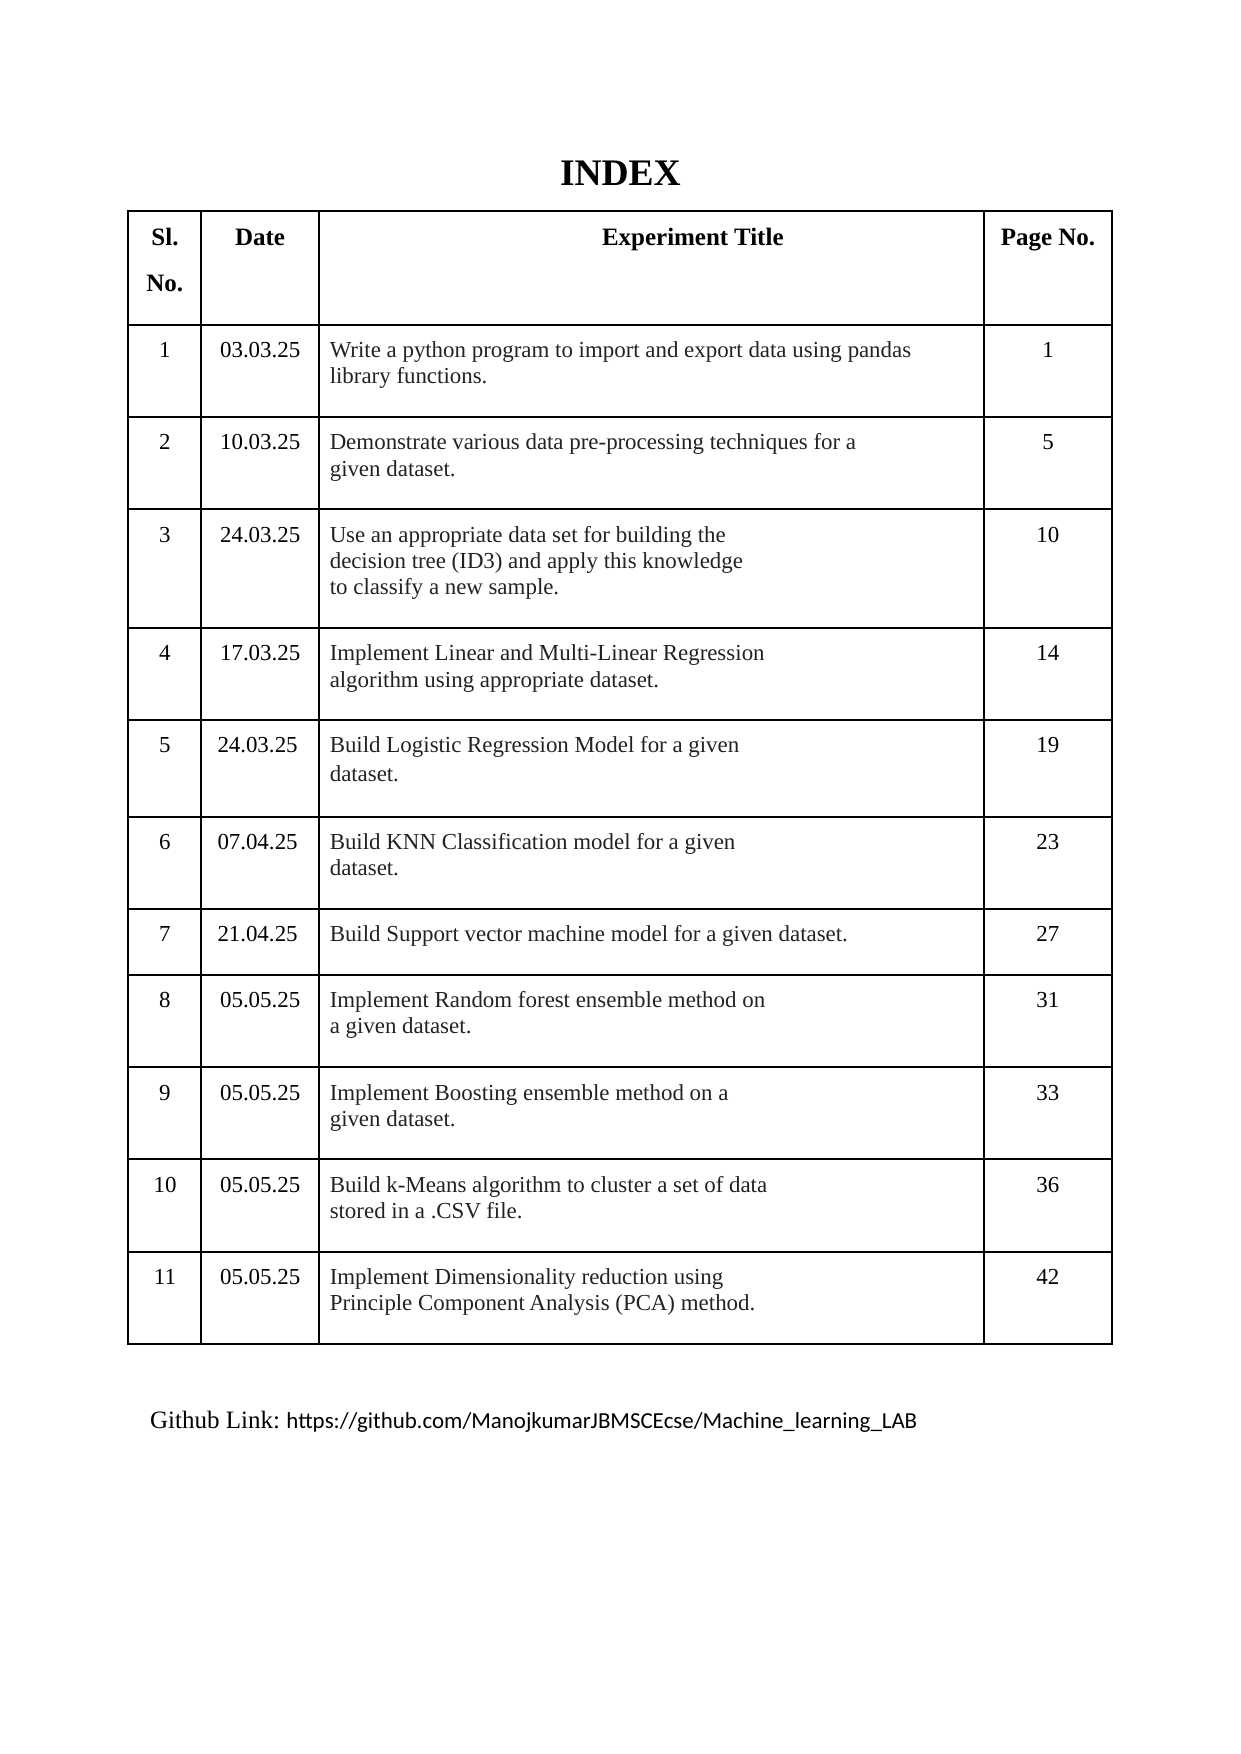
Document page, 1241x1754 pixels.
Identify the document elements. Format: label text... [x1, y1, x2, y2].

table_cell 21.04.25 [202, 910, 318, 974]
table_cell 23 [985, 818, 1111, 908]
table_cell 31 [985, 976, 1111, 1066]
table_header Date [202, 212, 318, 323]
table_cell 19 [985, 721, 1111, 816]
table_cell Implement Linear and Multi-Linear Regression algorithm using appropriate dataset. [320, 629, 983, 719]
table_cell 7 [129, 910, 200, 974]
table_cell 2 [129, 418, 200, 508]
table_cell 11 [129, 1253, 200, 1343]
table_header Experiment Title [320, 212, 983, 323]
table_cell 1 [129, 326, 200, 416]
table_header Page No. [985, 212, 1111, 323]
table_cell Build k-Means algorithm to cluster a set of data stored in a .CSV file. [320, 1160, 983, 1251]
table_cell 5 [985, 418, 1111, 508]
table_cell 8 [129, 976, 200, 1066]
table_cell 36 [985, 1160, 1111, 1251]
table_cell 1 [985, 326, 1111, 416]
table_cell Demonstrate various data pre-processing techniques for a given dataset. [320, 418, 983, 508]
table_cell 5 [129, 721, 200, 816]
table_cell Build Support vector machine model for a given dataset. [320, 910, 983, 974]
table_cell 05.05.25 [202, 1160, 318, 1251]
table_cell 05.05.25 [202, 1068, 318, 1158]
table_cell 05.05.25 [202, 1253, 318, 1343]
table_cell 10 [129, 1160, 200, 1251]
table_cell 24.03.25 [202, 510, 318, 627]
table_cell 24.03.25 [202, 721, 318, 816]
table_cell 27 [985, 910, 1111, 974]
table_cell 33 [985, 1068, 1111, 1158]
table_cell 6 [129, 818, 200, 908]
text INDEX [150, 150, 1090, 193]
table_cell 4 [129, 629, 200, 719]
table_cell 9 [129, 1068, 200, 1158]
table_cell 42 [985, 1253, 1111, 1343]
table_cell 14 [985, 629, 1111, 719]
table_cell 3 [129, 510, 200, 627]
table_cell 10.03.25 [202, 418, 318, 508]
table_cell Implement Boosting ensemble method on a given dataset. [320, 1068, 983, 1158]
table_cell 07.04.25 [202, 818, 318, 908]
table_cell Build KNN Classification model for a given dataset. [320, 818, 983, 908]
table_cell 10 [985, 510, 1111, 627]
table_cell 05.05.25 [202, 976, 318, 1066]
table_cell Implement Dimensionality reduction using Principle Component Analysis (PCA) method. [320, 1253, 983, 1343]
text Github Link: https://github.com/ManojkumarJBMSCEcse/Machine_learning_LAB [150, 1405, 1090, 1434]
table_header Sl. No. [129, 212, 200, 323]
table_cell Use an appropriate data set for building the decision tree (ID3) and apply this knowledge to classify a new sample. [320, 510, 983, 627]
table_cell 17.03.25 [202, 629, 318, 719]
table_cell Implement Random forest ensemble method on a given dataset. [320, 976, 983, 1066]
table_cell Build Logistic Regression Model for a given dataset. [320, 721, 983, 816]
table_cell 03.03.25 [202, 326, 318, 416]
table_cell Write a python program to import and export data using pandas library functions. [320, 326, 983, 416]
